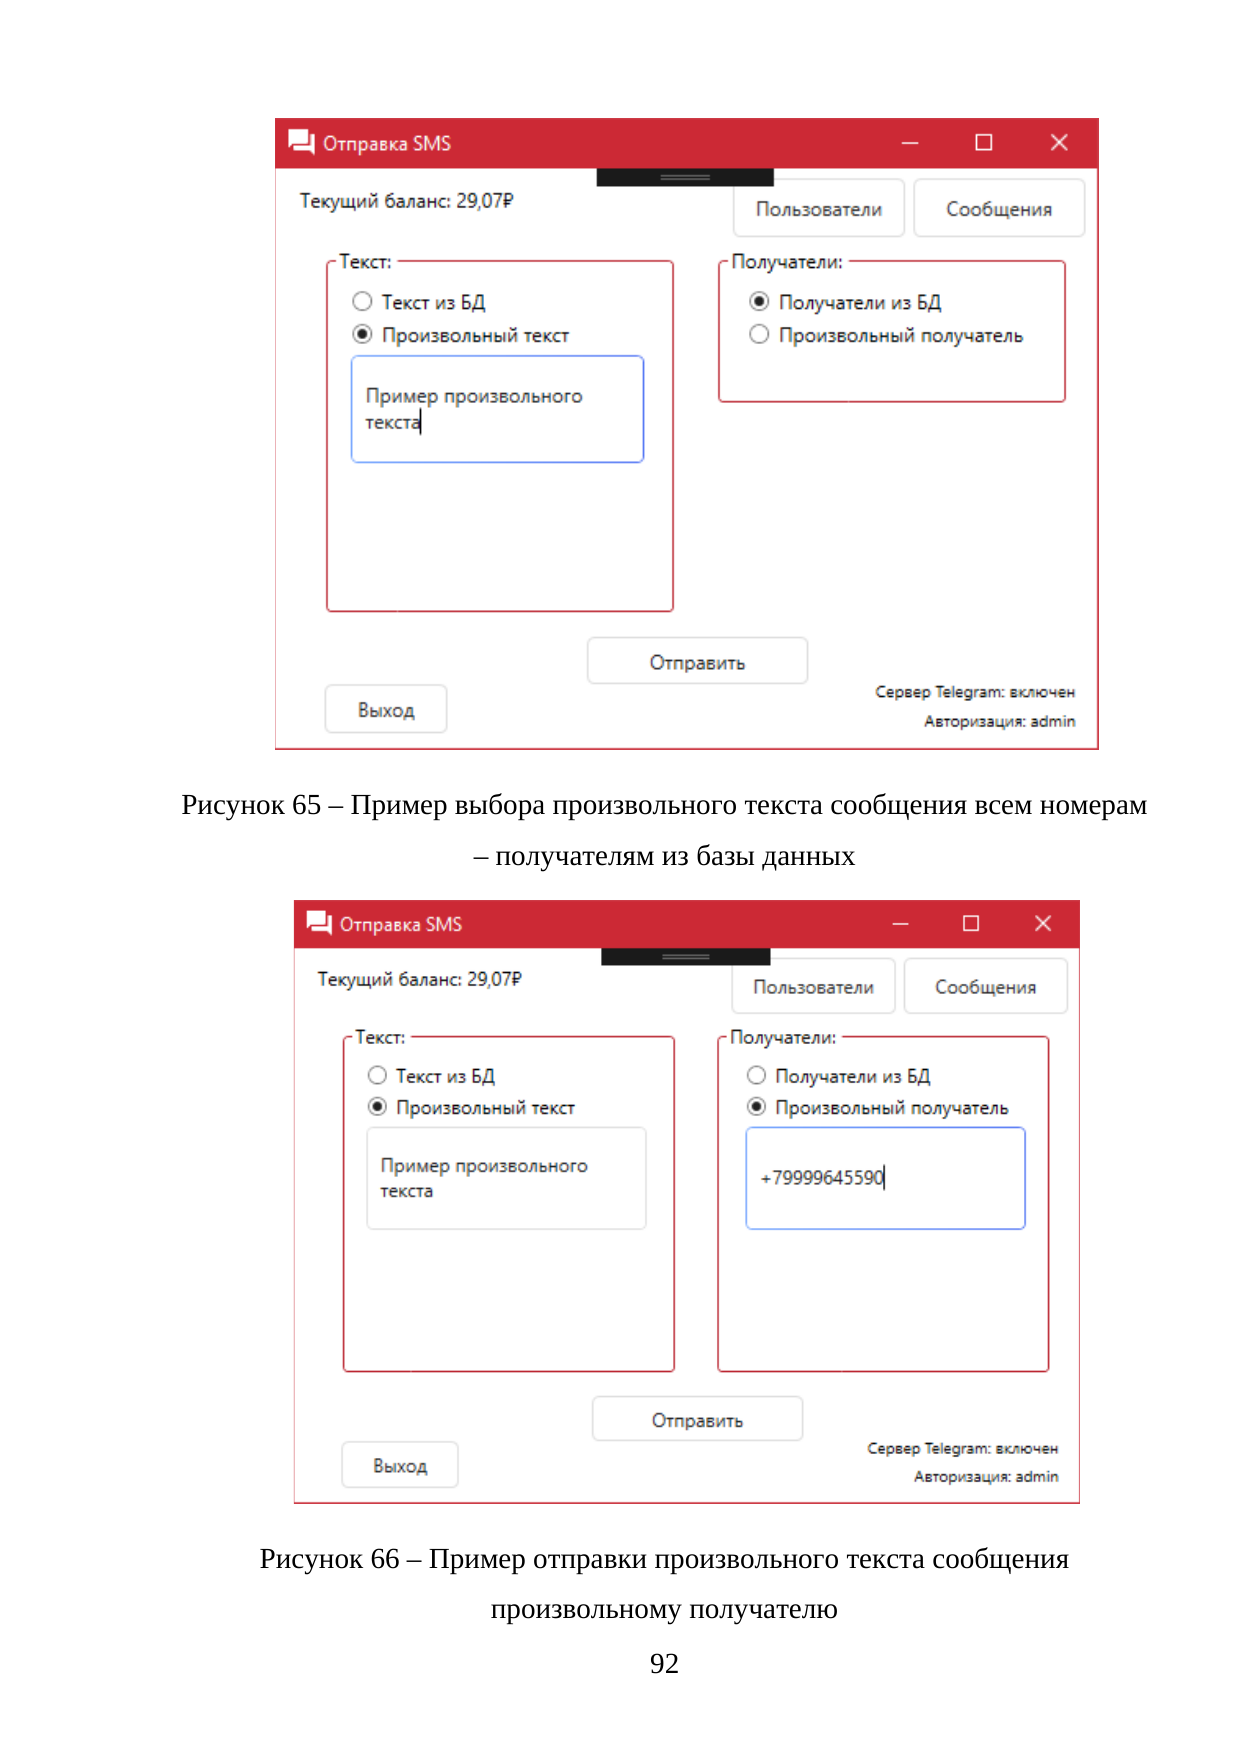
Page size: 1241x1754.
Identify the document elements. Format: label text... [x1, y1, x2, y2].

picture [293, 900, 1080, 1504]
text Рисунок 65 – Пример выбора произвольного текста сообщения всем номерам – получателям из базы данных [177, 787, 1152, 871]
picture [275, 118, 1099, 750]
text Рисунок 66 – Пример отправки произвольного текста сообщения произвольному получателю [177, 1541, 1152, 1624]
